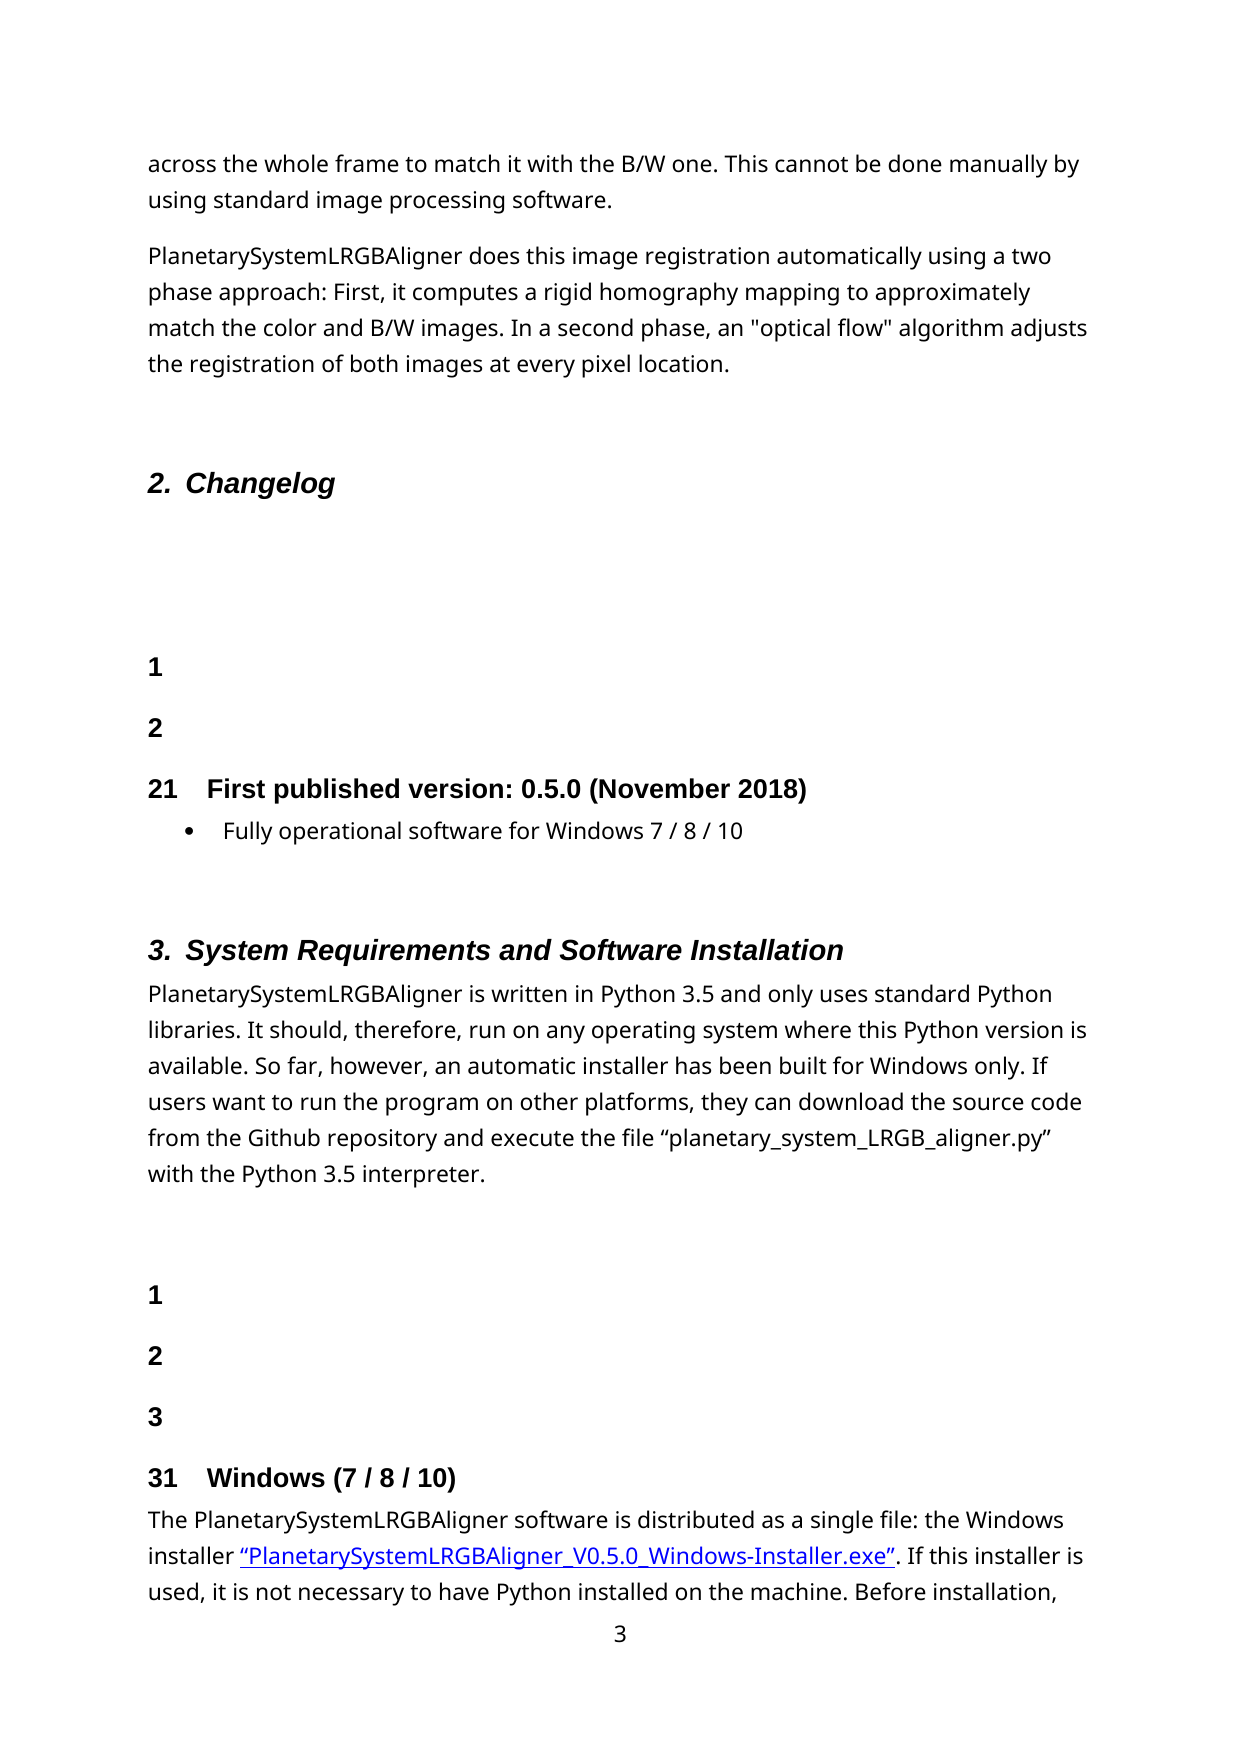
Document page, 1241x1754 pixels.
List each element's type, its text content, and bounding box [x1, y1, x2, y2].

text PlanetarySystemLRGBAligner does this image registration automatically using a two phase approach: First, it computes a rigid homography mapping to approximately match the color and B/W images. In a second phase, an "optical flow" algorithm adjusts the registration of both images at every pixel location. [148, 240, 1093, 379]
subtitle Changelog [148, 466, 1093, 499]
subtitle First published version: 0.5.0 (November 2018) [148, 773, 1093, 804]
subtitle Windows (7 / 8 / 10) [148, 1462, 1093, 1493]
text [148, 148, 1093, 215]
list Fully operational software for Windows 7 / 8 / 10 [185, 815, 1093, 847]
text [148, 1504, 1093, 1607]
subtitle System Requirements and Software Installation [148, 933, 1093, 967]
text PlanetarySystemLRGBAligner is written in Python 3.5 and only uses standard Python libraries. It should, therefore, run on any operating system where this Python version is available. So far, however, an automatic installer has been built for Windows only. If users want to run the program on other platforms, they can download the source code from the Github repository and execute the file “planetary_system_LRGB_aligner.py” with the Python 3.5 interpreter. [148, 978, 1093, 1189]
